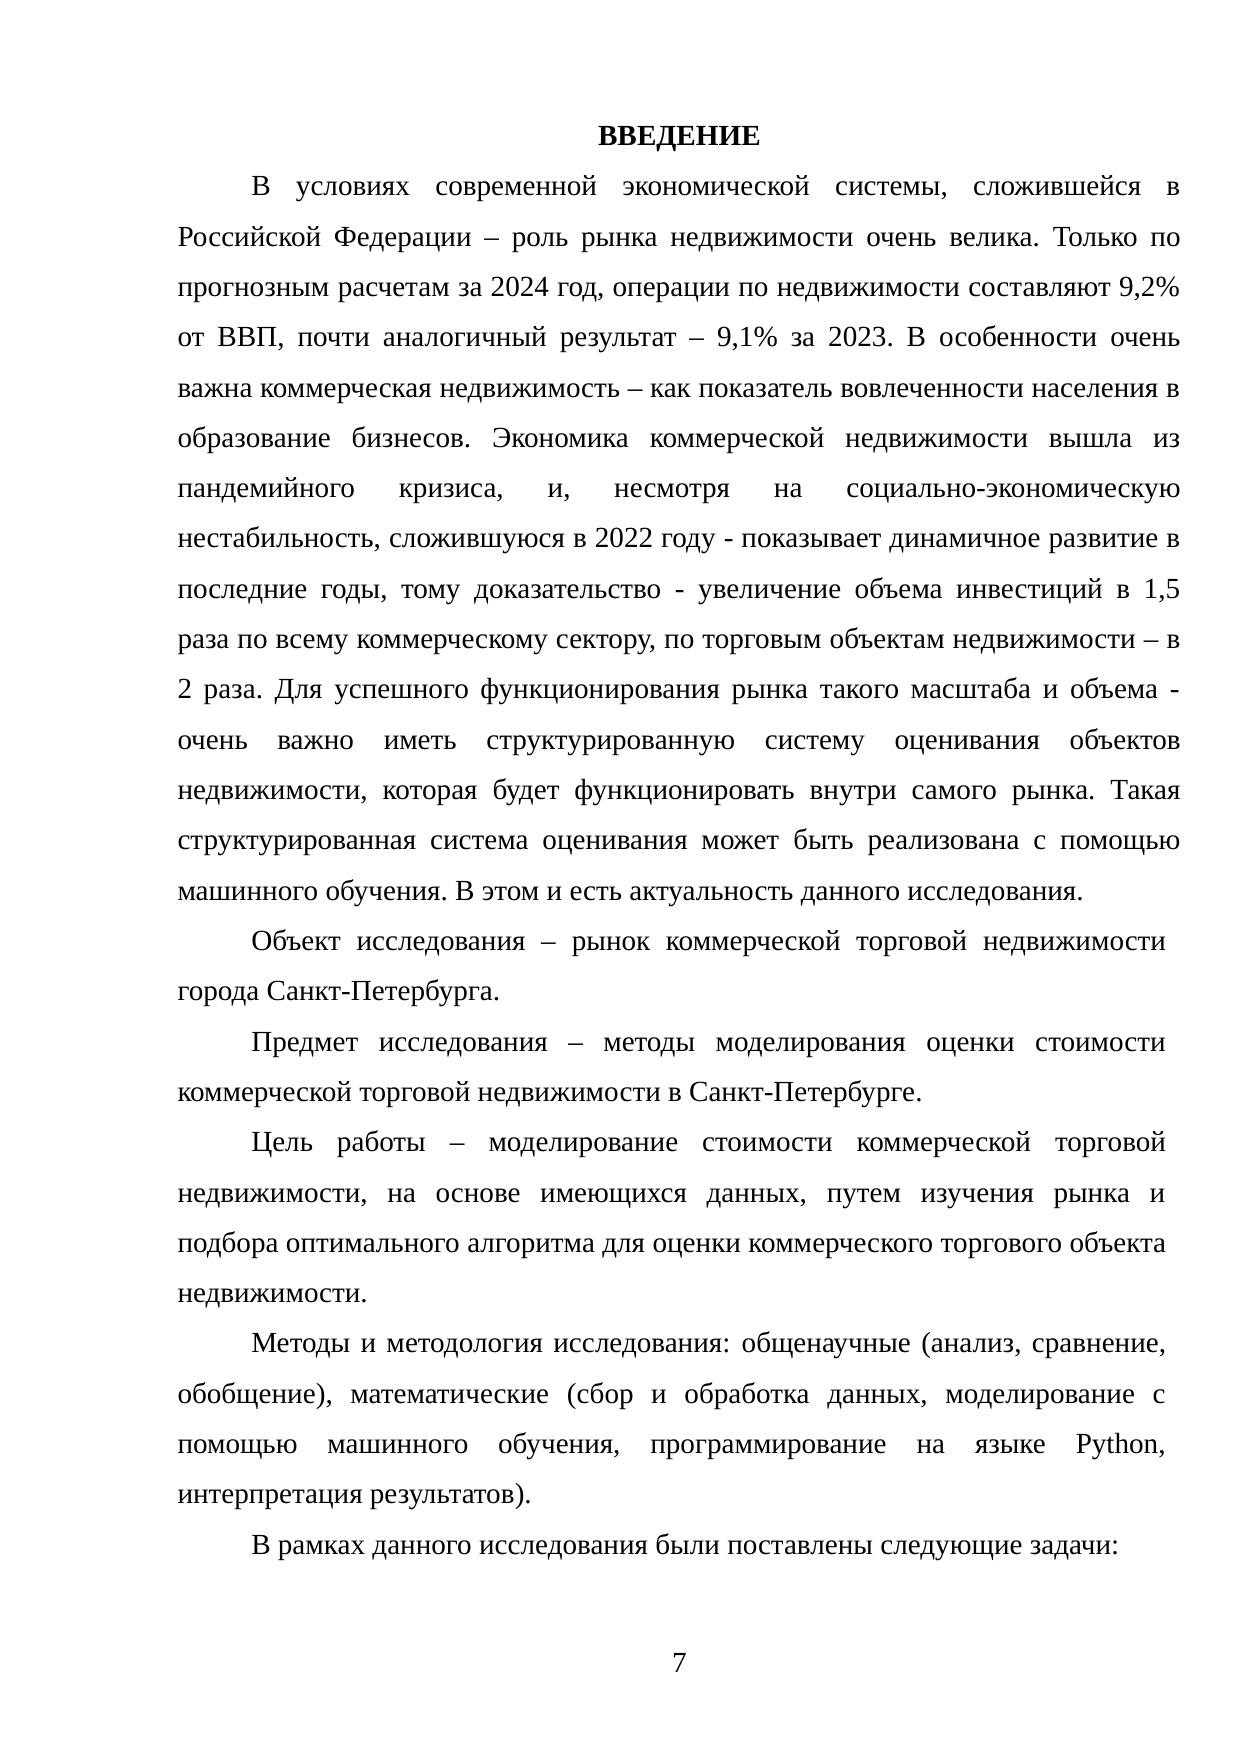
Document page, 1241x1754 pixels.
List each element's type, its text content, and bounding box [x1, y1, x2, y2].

text Предмет исследования – методы моделирования оценки стоимости коммерческой торговой недвижимости в Санкт-Петербурге. [177, 1024, 1166, 1108]
text Методы и методология исследования: общенаучные (анализ, сравнение, обобщение), математические (сбор и обработка данных, моделирование с помощью машинного обучения, программирование на языке Python, интерпретация результатов). [177, 1326, 1166, 1510]
text Объект исследования – рынок коммерческой торговой недвижимости города Санкт-Петербурга. [177, 923, 1166, 1007]
text В рамках данного исследования были поставлены следующие задачи: [177, 1527, 1166, 1560]
text В условиях современной экономической системы, сложившейся в Российской Федерации – роль рынка недвижимости очень велика. Только по прогнозным расчетам за 2024 год, операции по недвижимости составляют 9,2% от ВВП, почти аналогичный результат – 9,1% за 2023. В особенности очень важна коммерческая недвижимость – как показатель вовлеченности населения в образование бизнесов. Экономика коммерческой недвижимости вышла из пандемийного кризиса, и, несмотря на социально-экономическую нестабильность, сложившуюся в 2022 году - показывает динамичное развитие в последние годы, тому доказательство - увеличение объема инвестиций в 1,5 раза по всему коммерческому сектору, по торговым объектам недвижимости – в 2 раза. Для успешного функционирования рынка такого масштаба и объема - очень важно иметь структурированную систему оценивания объектов недвижимости, которая будет функционировать внутри самого рынка. Такая структурированная система оценивания может быть реализована с помощью машинного обучения. В этом и есть актуальность данного исследования. [177, 168, 1181, 906]
text Цель работы – моделирование стоимости коммерческой торговой недвижимости, на основе имеющихся данных, путем изучения рынка и подбора оптимального алгоритма для оценки коммерческого торгового объекта недвижимости. [177, 1124, 1166, 1309]
subtitle ВВЕДЕНИЕ [177, 118, 1181, 152]
